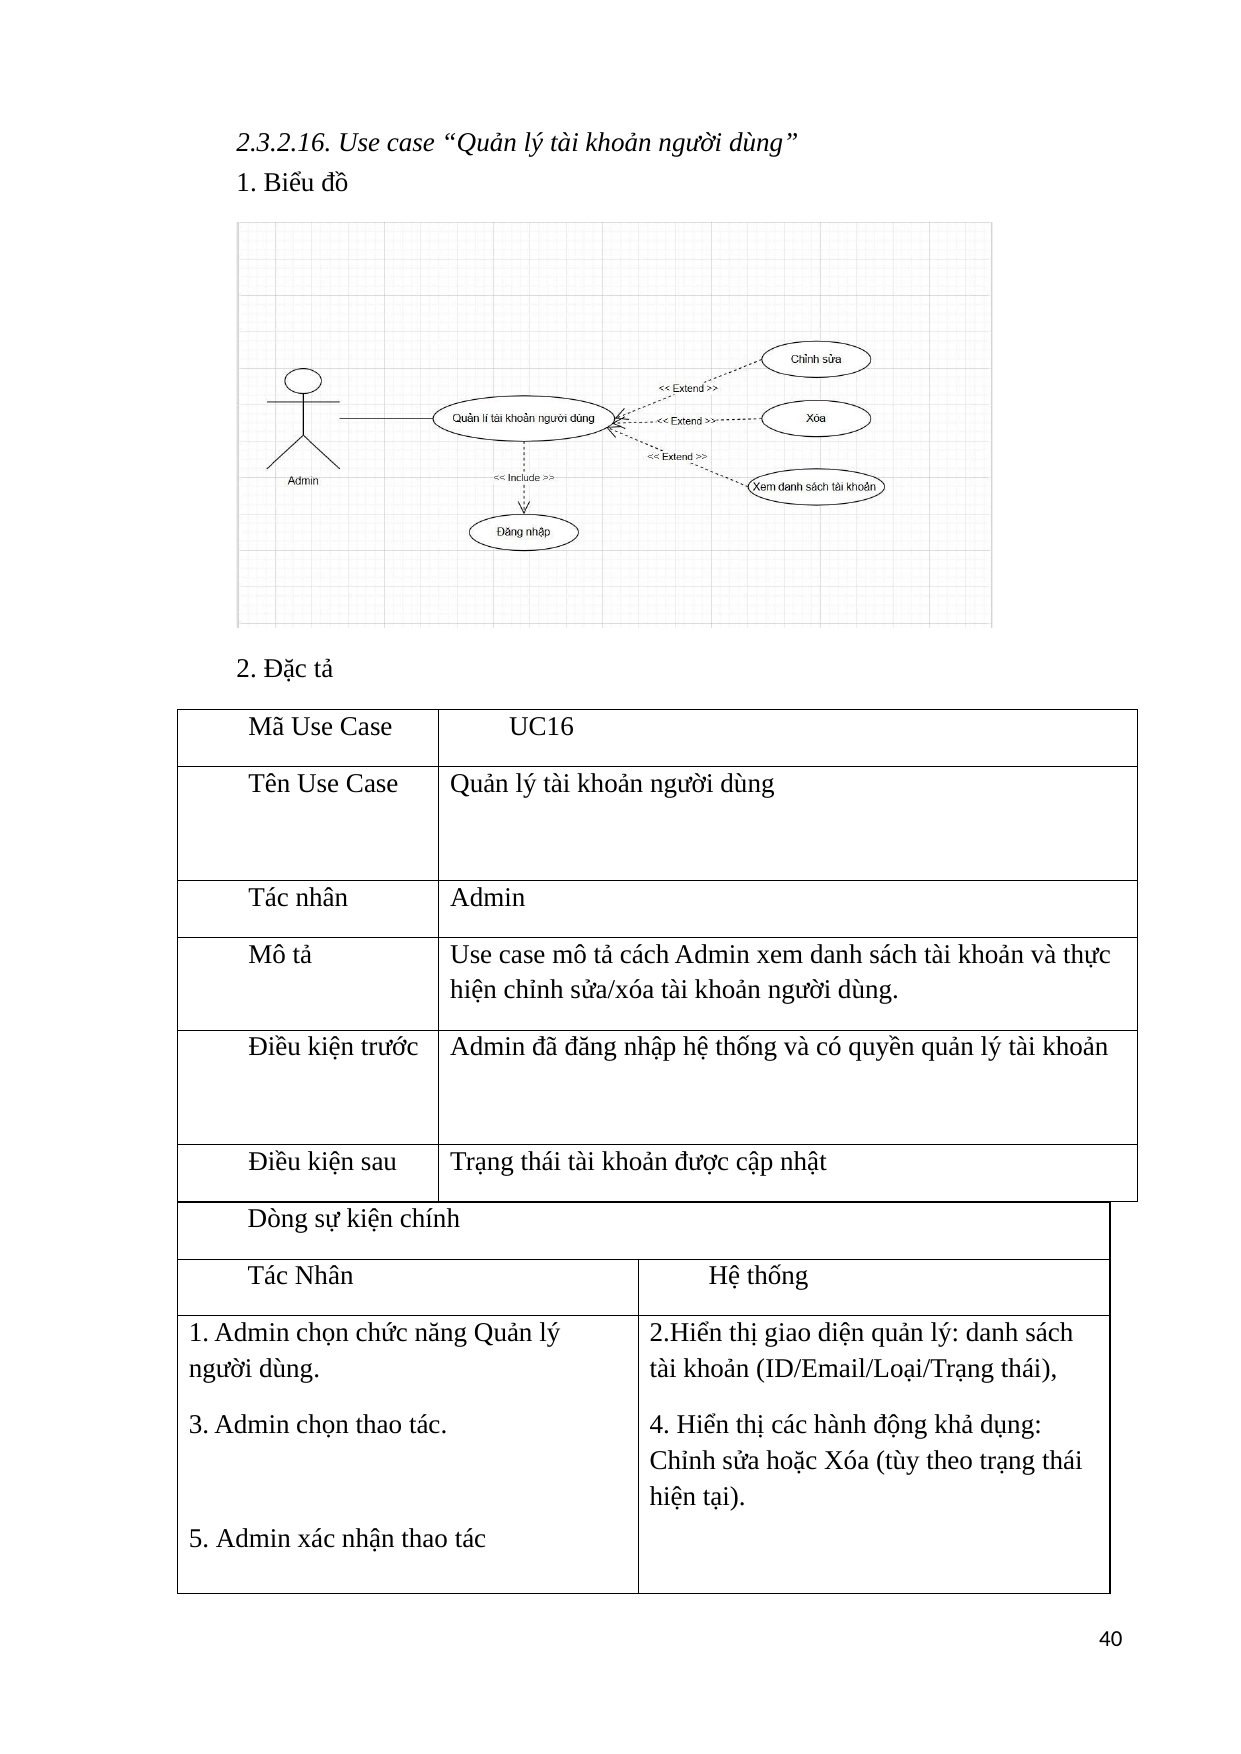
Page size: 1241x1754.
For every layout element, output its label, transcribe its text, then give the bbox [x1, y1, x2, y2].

table_cell Tên Use Case [178, 767, 438, 880]
text 2. Đặc tả [177, 652, 1122, 683]
table_header Mã Use Case [178, 710, 438, 766]
text 1. Biểu đồ [177, 166, 1122, 197]
table_header Dòng sự kiện chính [178, 1203, 1109, 1258]
table_cell Use case mô tả cách Admin xem danh sách tài khoản và thực hiện chỉnh sửa/xóa tài khoản người dùng. [439, 938, 1137, 1029]
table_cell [639, 1316, 1109, 1593]
table_header UC16 [439, 710, 1137, 766]
table_cell Admin [439, 881, 1137, 937]
table_cell Tác nhân [178, 881, 438, 937]
table_cell Quản lý tài khoản người dùng [439, 767, 1137, 880]
table_cell Điều kiện sau [178, 1145, 438, 1201]
table_cell Điều kiện trước [178, 1031, 438, 1144]
picture [236, 222, 993, 628]
subtitle 2.3.2.16. Use case “Quản lý tài khoản người dùng” [177, 126, 1122, 158]
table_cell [178, 1316, 638, 1593]
table_cell Mô tả [178, 938, 438, 1029]
table_cell Trạng thái tài khoản được cập nhật [439, 1145, 1137, 1201]
table_cell Admin đã đăng nhập hệ thống và có quyền quản lý tài khoản [439, 1031, 1137, 1144]
table_cell Hệ thống [639, 1260, 1109, 1315]
table_cell Tác Nhân [178, 1260, 638, 1315]
